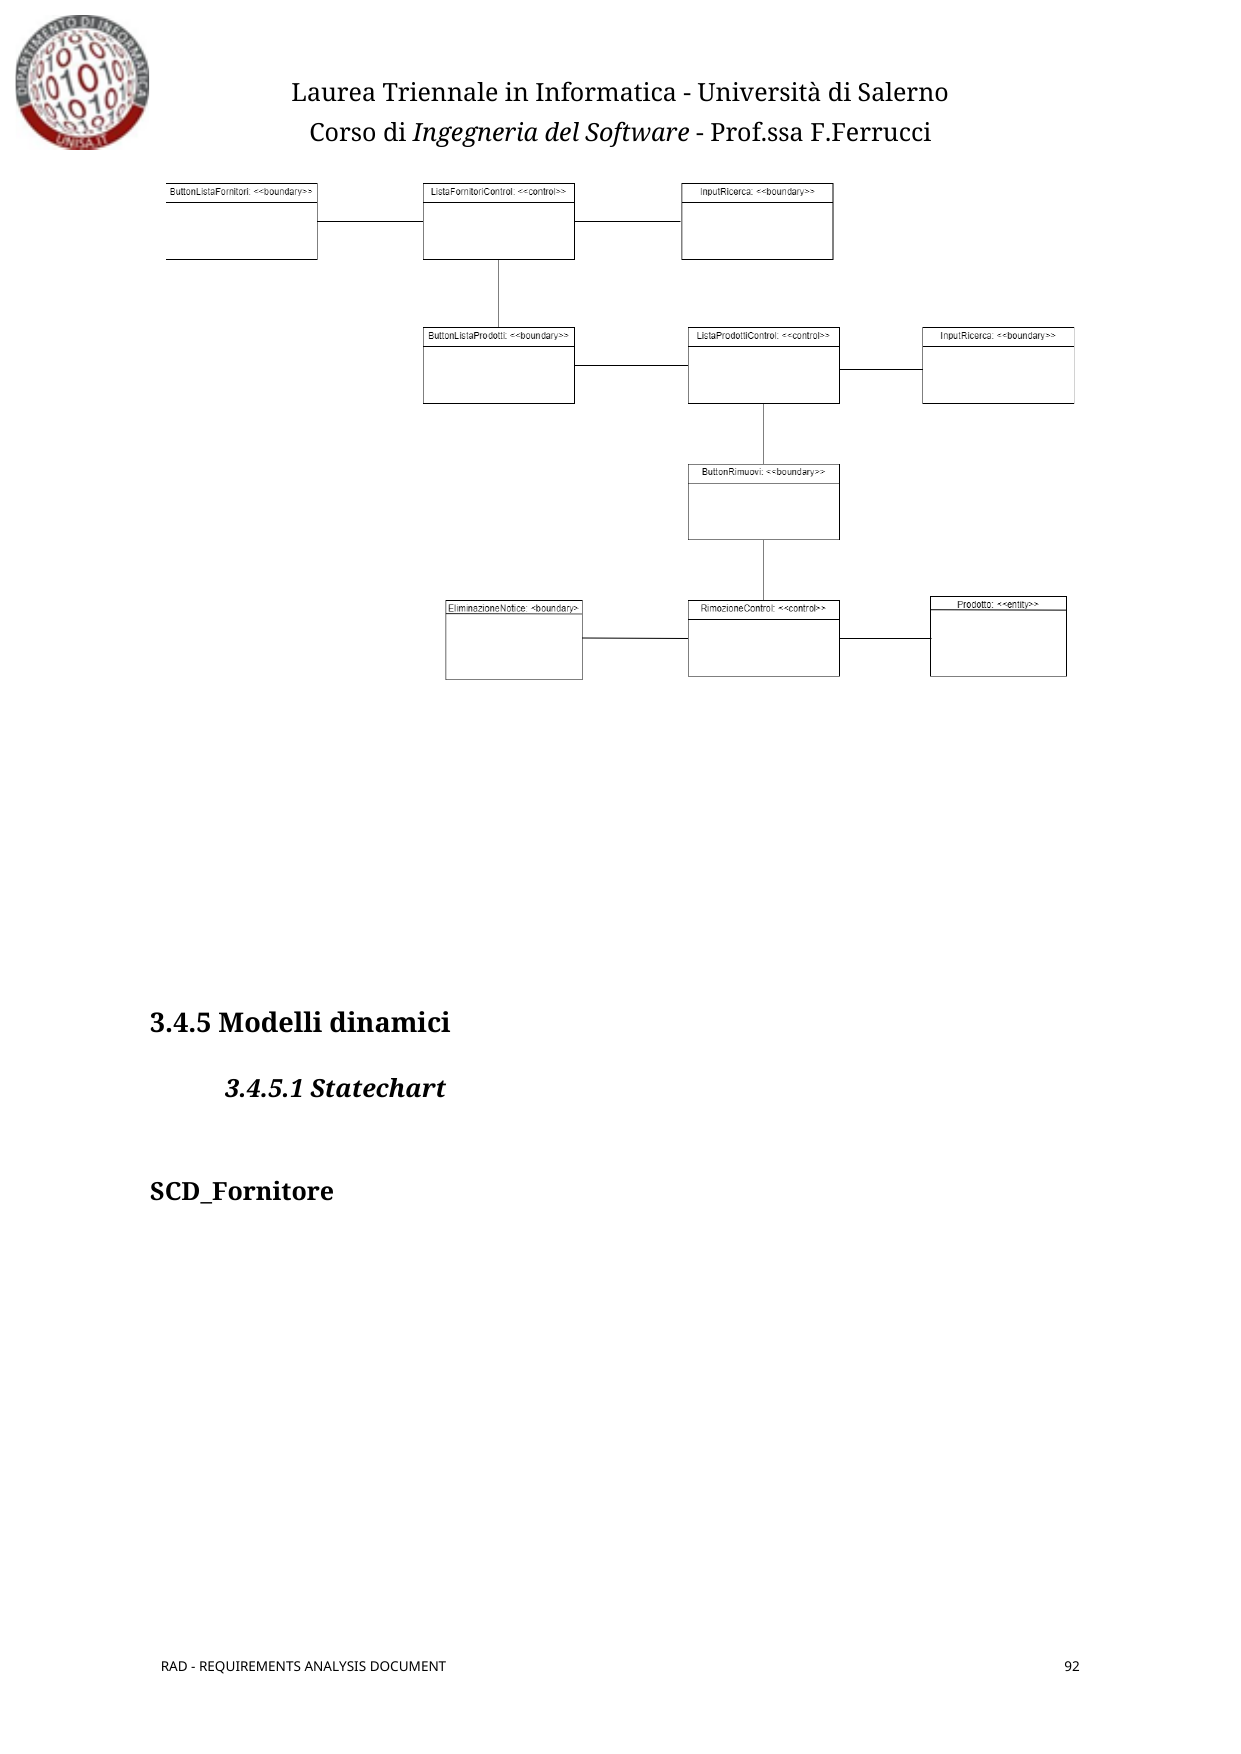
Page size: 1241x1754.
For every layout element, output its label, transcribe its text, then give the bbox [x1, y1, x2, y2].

subtitle 3.4.5.1 Statechart [223, 1071, 1090, 1105]
subtitle 3.4.5 Modelli dinamici [150, 1003, 1090, 1040]
picture [166, 183, 1075, 680]
text SCD_Fornitore [150, 1174, 1090, 1208]
picture [15, 15, 150, 150]
